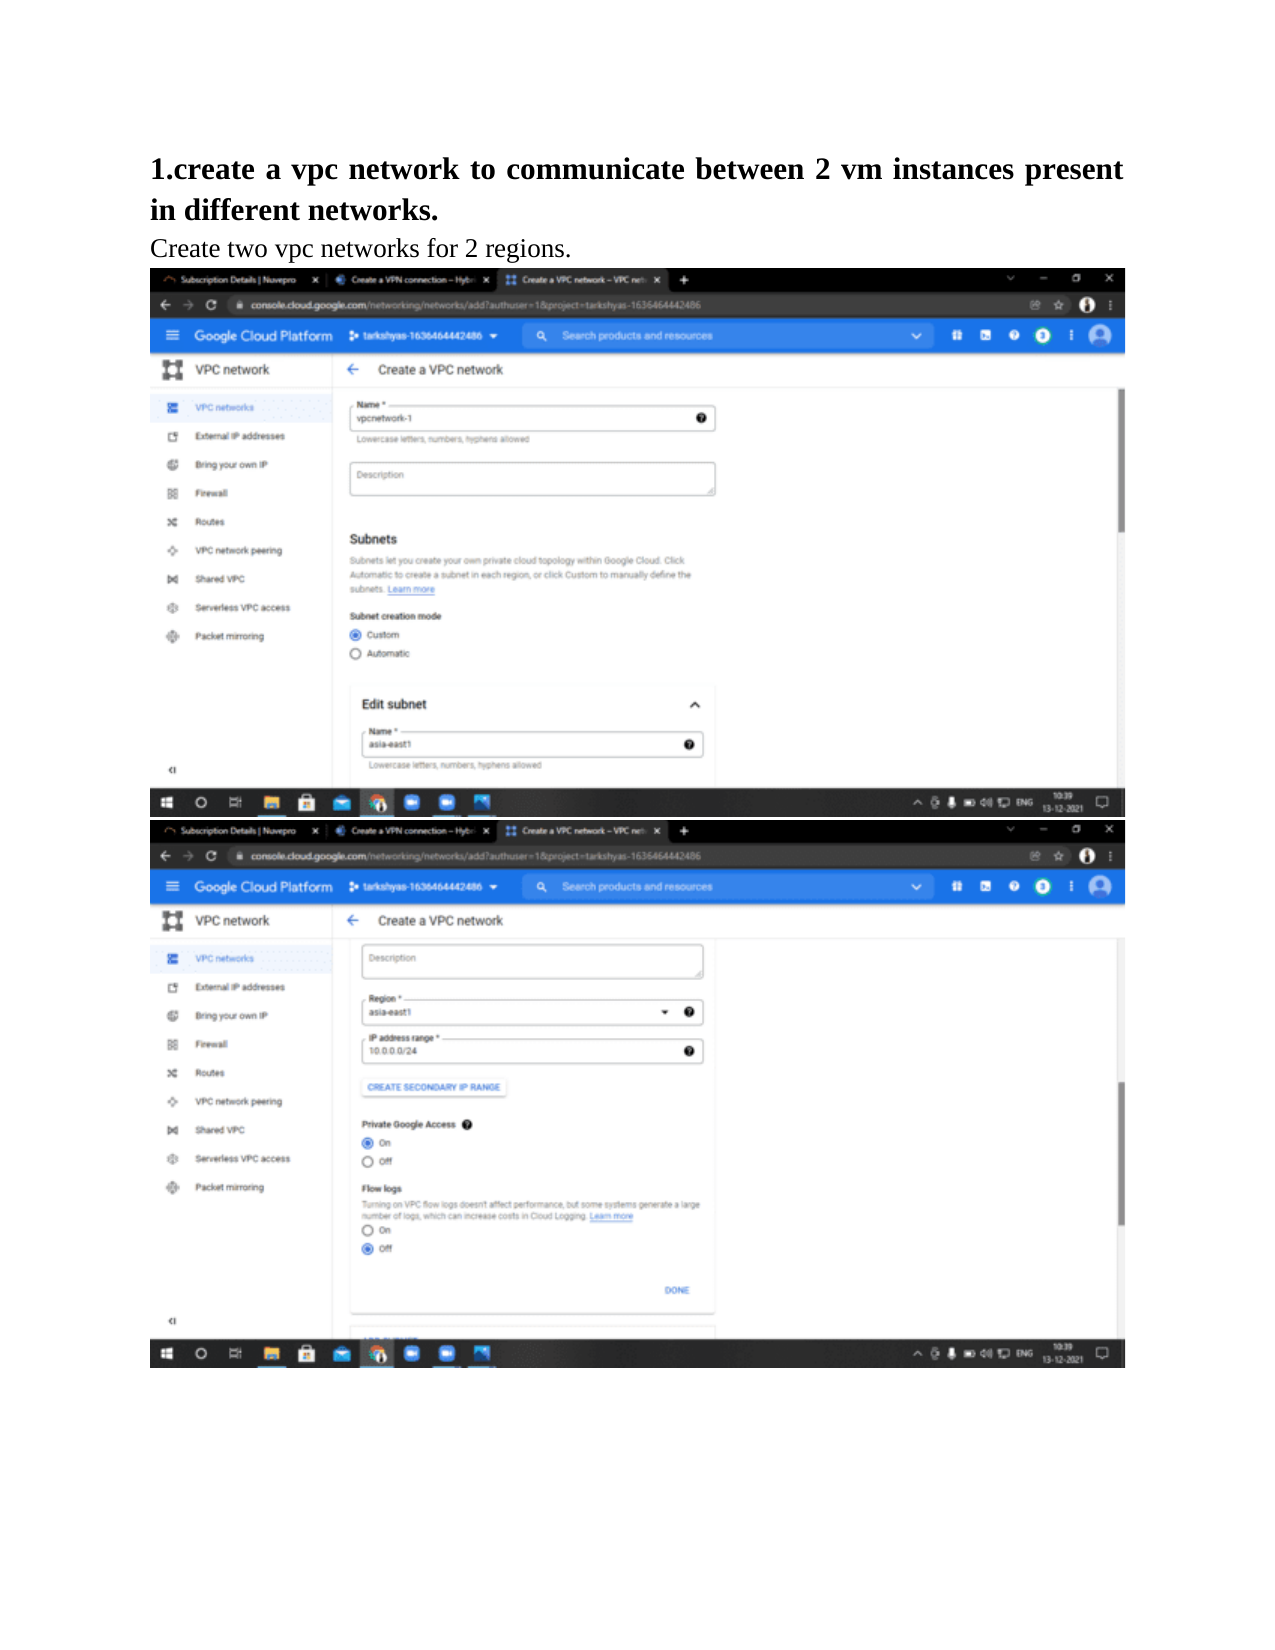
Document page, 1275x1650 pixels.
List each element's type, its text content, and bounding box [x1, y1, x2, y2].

picture [150, 820, 1125, 1368]
text 1.create a vpc network to communicate between 2 vm instances present in different networks. [150, 150, 1125, 227]
picture [150, 268, 1125, 817]
text Create two vpc networks for 2 regions. [150, 232, 1125, 264]
